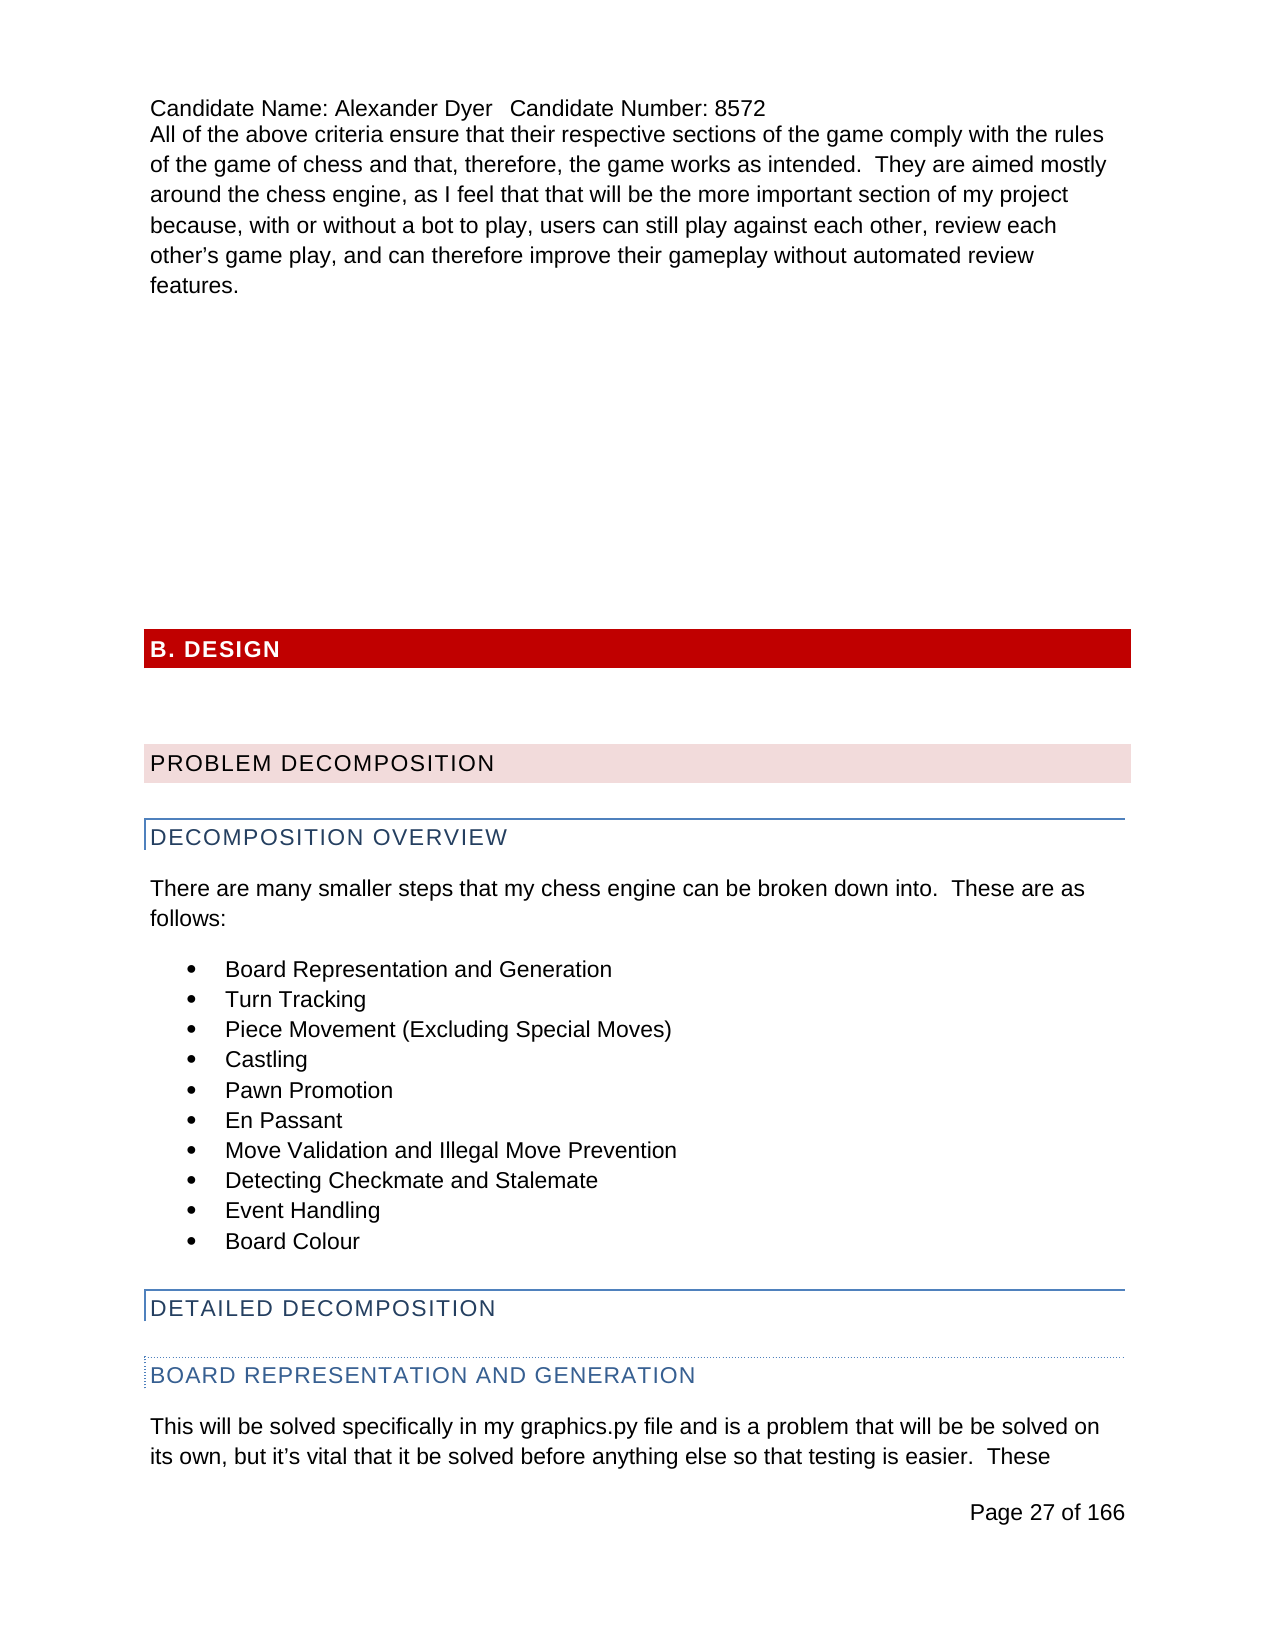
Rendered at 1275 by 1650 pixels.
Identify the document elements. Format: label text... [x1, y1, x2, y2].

list Piece Movement (Excluding Special Moves) [187, 1016, 1125, 1043]
list Move Validation and Illegal Move Prevention [187, 1137, 1125, 1163]
subtitle B. Design [150, 636, 1125, 662]
list Castling [187, 1046, 1125, 1073]
subtitle Detailed Decomposition [146, 1291, 1125, 1321]
list En Passant [187, 1107, 1125, 1133]
list Board Colour [187, 1228, 1125, 1254]
list Turn Tracking [187, 986, 1125, 1012]
list Board Representation and Generation [187, 956, 1125, 982]
list Pawn Promotion [187, 1077, 1125, 1103]
list Event Handling [187, 1197, 1125, 1224]
subtitle Decomposition Overview [146, 820, 1125, 850]
subtitle Board Representation and Generation [144, 1356, 1125, 1388]
text All of the above criteria ensure that their respective sections of the game comply with the rules of the game of chess and that, therefore, the game works as intended. They are aimed mostly around the chess engine, as I feel that that will be the more important section of my project because, with or without a bot to play, users can still play against each other, review each other’s game play, and can therefore improve their gameplay without automated review features. [150, 121, 1125, 298]
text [150, 1413, 1125, 1470]
text There are many smaller steps that my chess engine can be broken down into. These are as follows: [150, 874, 1125, 931]
list Detecting Checkmate and Stalemate [187, 1167, 1125, 1194]
subtitle Problem Decomposition [150, 750, 1125, 776]
